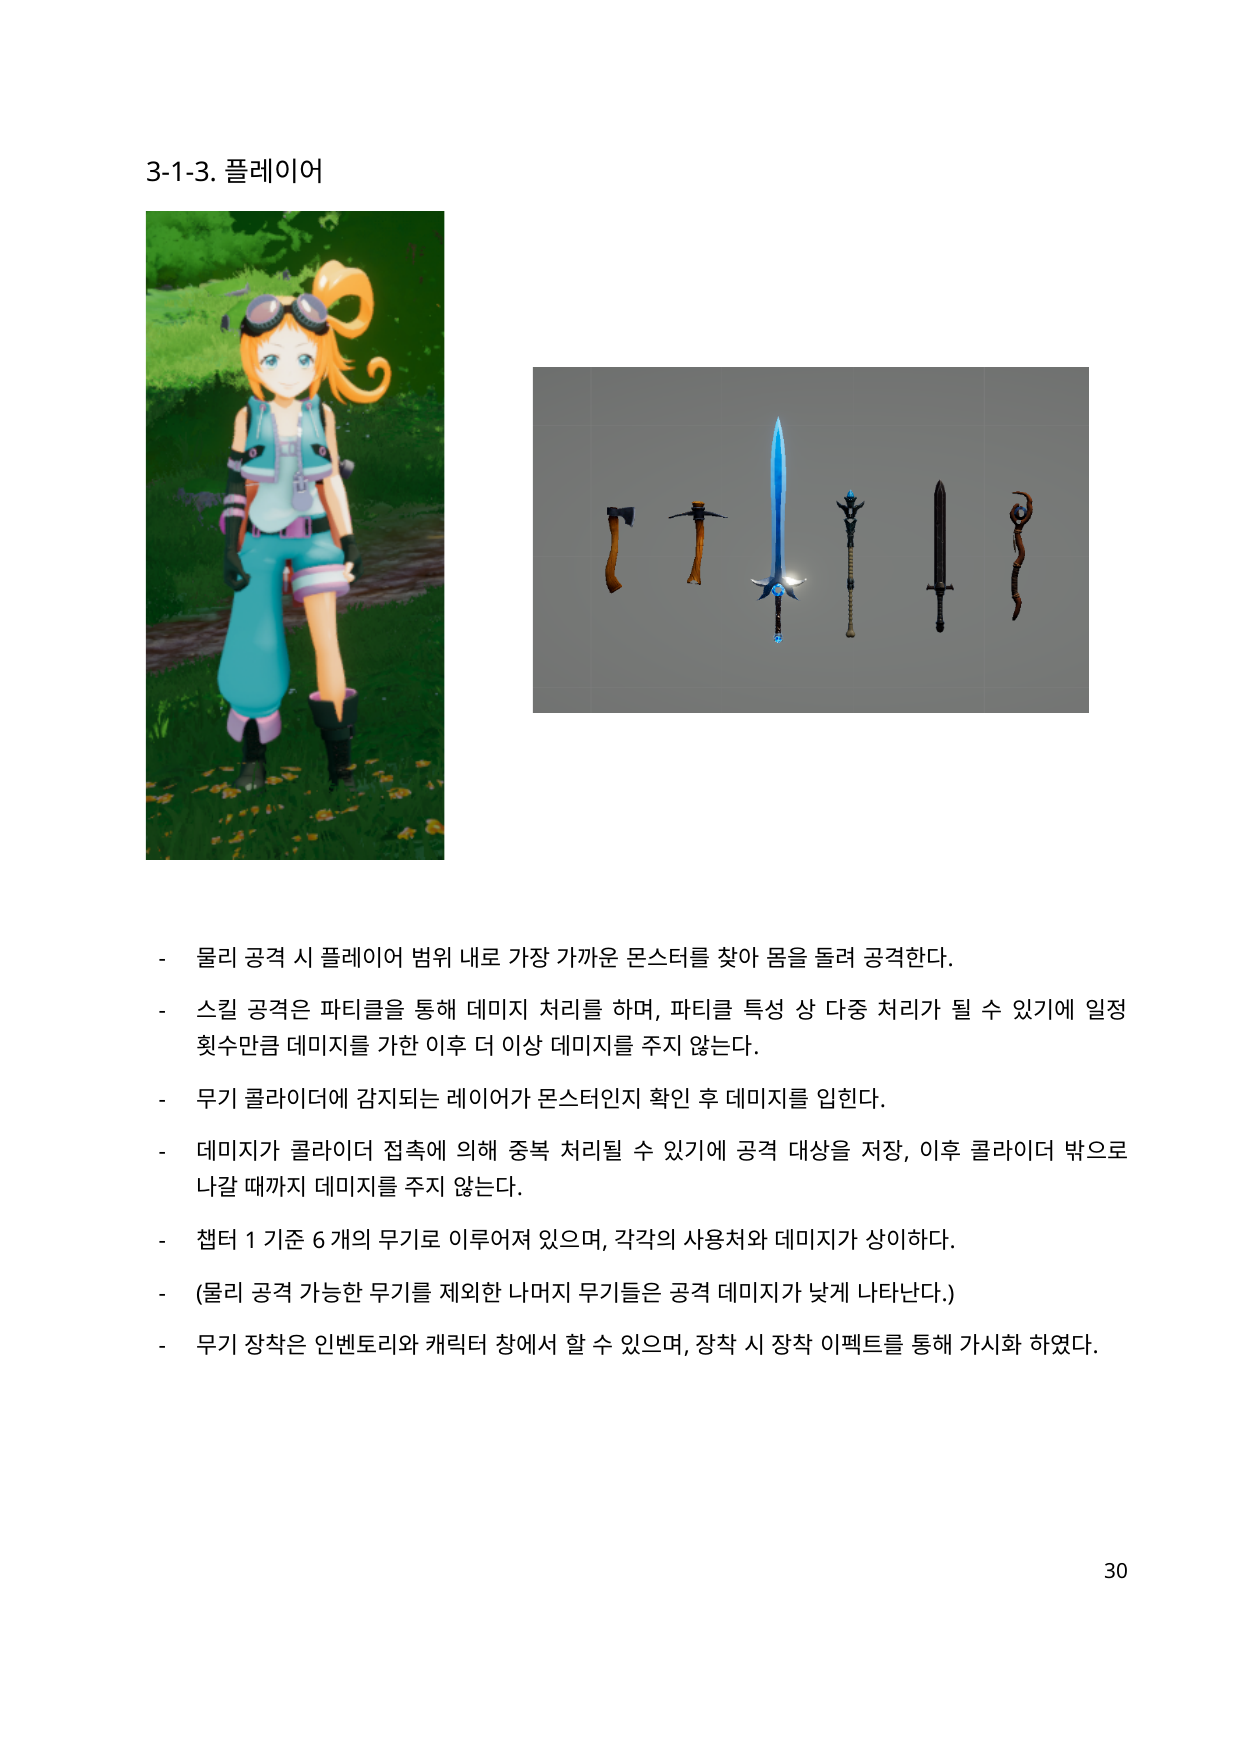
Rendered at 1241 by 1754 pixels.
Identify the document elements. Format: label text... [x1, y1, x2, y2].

list 무기 장착은 인벤토리와 캐릭터 창에서 할 수 있으며, 장착 시 장착 이펙트를 통해 가시화 하였다. [158, 1327, 1128, 1360]
picture [532, 367, 1089, 713]
picture [145, 211, 445, 860]
text 3-1-3. 플레이어 [112, 150, 1107, 189]
list 챕터 1 기준 6개의 무기로 이루어져 있으며, 각각의 사용처와 데미지가 상이하다. [158, 1222, 1128, 1255]
list 물리 공격 시 플레이어 범위 내로 가장 가까운 몬스터를 찾아 몸을 돌려 공격한다. [158, 939, 1128, 973]
list 데미지가 콜라이더 접촉에 의해 중복 처리될 수 있기에 공격 대상을 저장, 이후 콜라이더 밖으로 나갈 때까지 데미지를 주지 않는다. [158, 1133, 1128, 1202]
list 무기 콜라이더에 감지되는 레이어가 몬스터인지 확인 후 데미지를 입힌다. [158, 1081, 1128, 1114]
list (물리 공격 가능한 무기를 제외한 나머지 무기들은 공격 데미지가 낮게 나타난다.) [158, 1274, 1128, 1308]
list 스킬 공격은 파티클을 통해 데미지 처리를 하며, 파티클 특성 상 다중 처리가 될 수 있기에 일정 횟수만큼 데미지를 가한 이후 더 이상 데미지를 주지 않는다. [158, 992, 1128, 1061]
